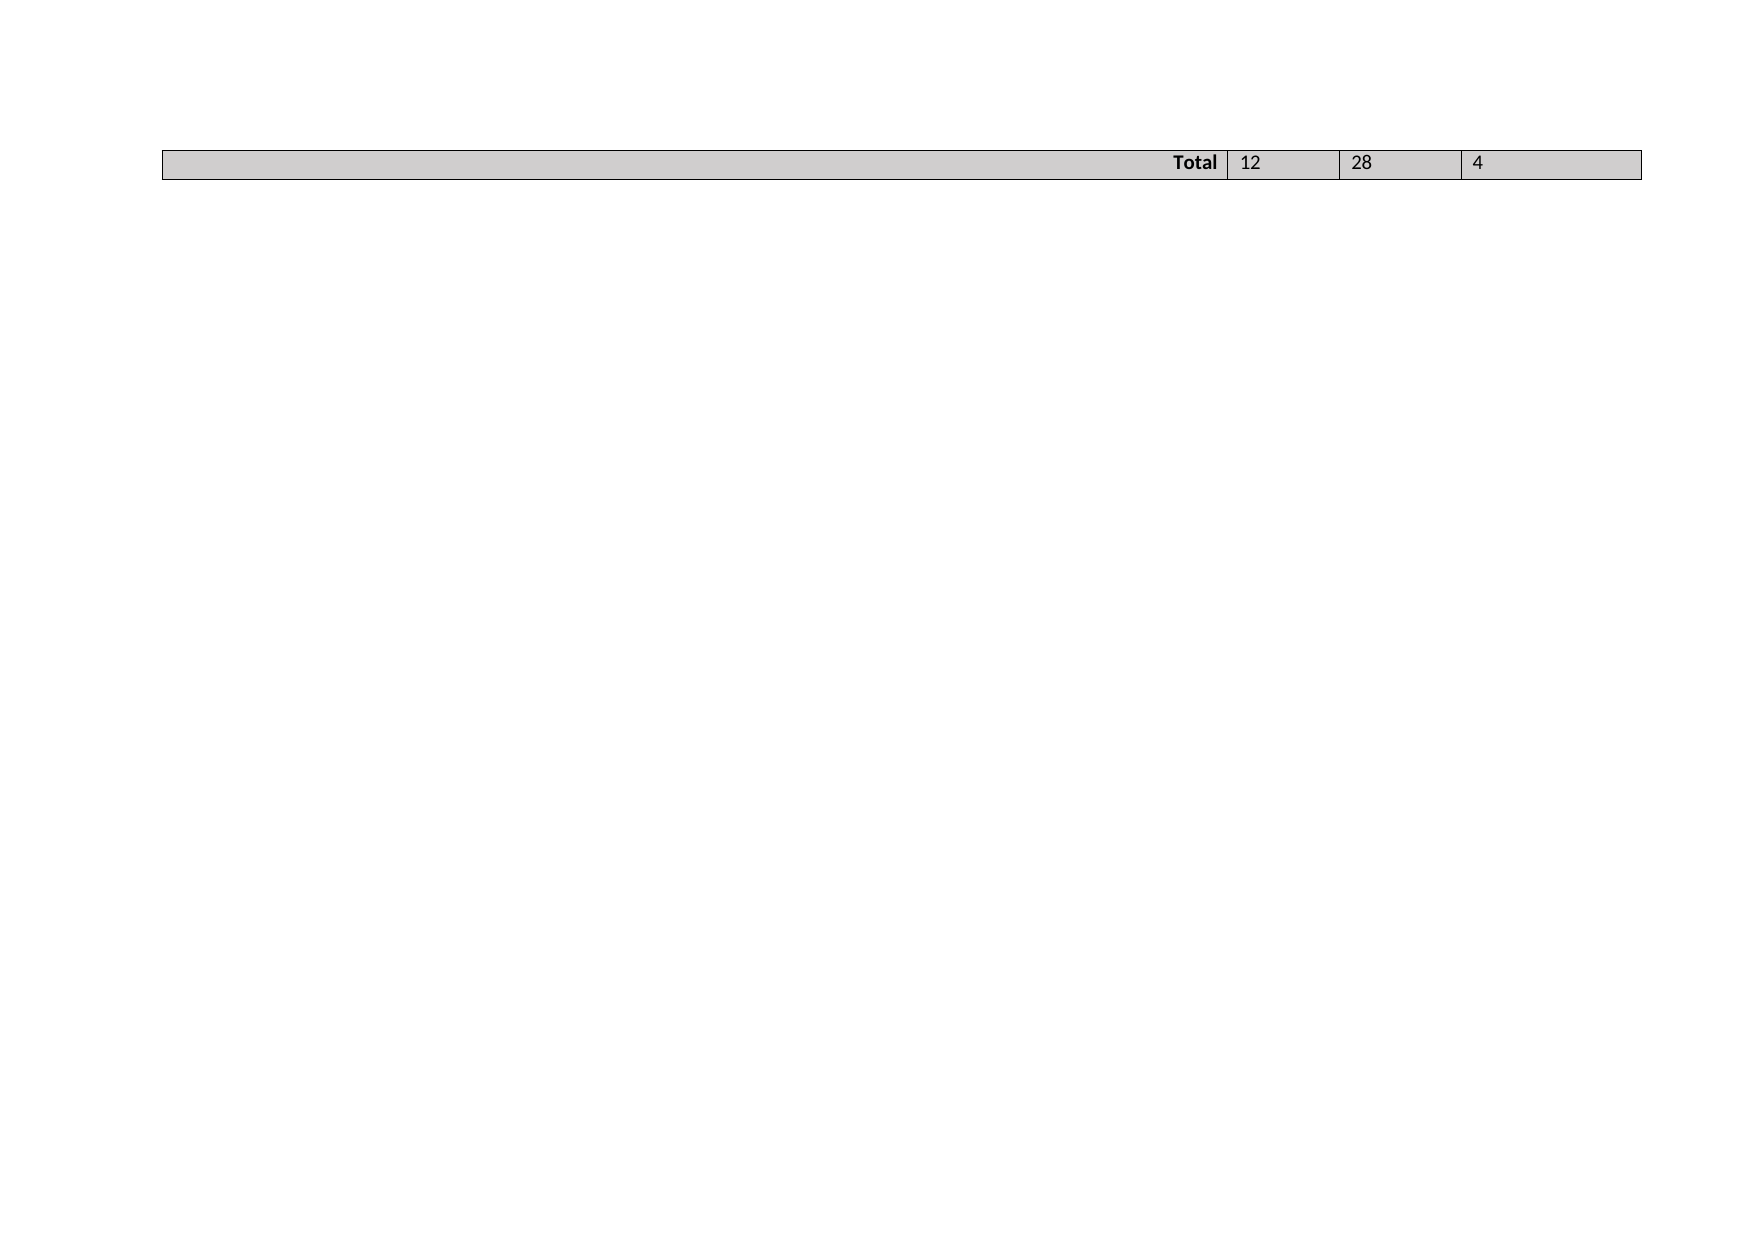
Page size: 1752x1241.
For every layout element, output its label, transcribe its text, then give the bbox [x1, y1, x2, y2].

table_cell 12 [1228, 151, 1339, 179]
table_cell Total [163, 151, 1227, 179]
table_cell 4 [1462, 151, 1641, 179]
table_cell 28 [1340, 151, 1461, 179]
